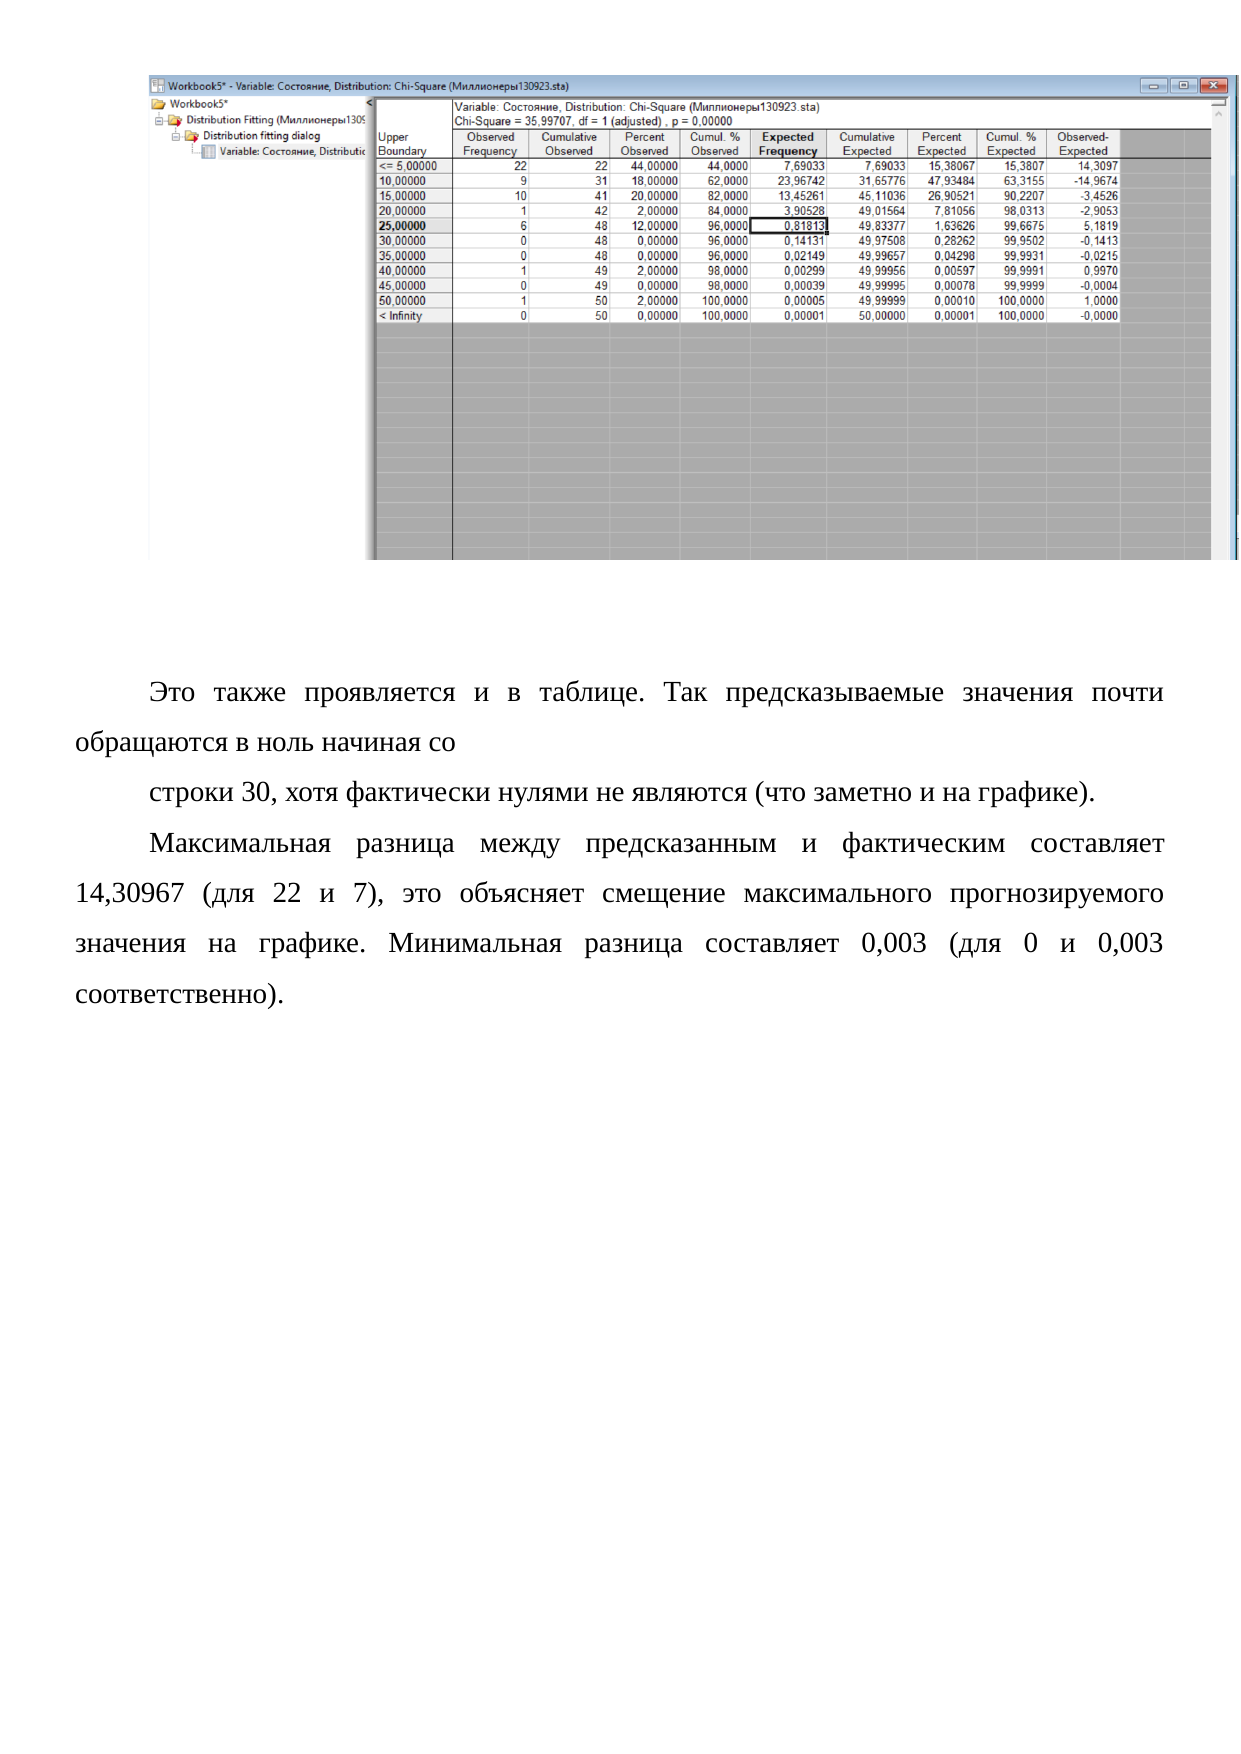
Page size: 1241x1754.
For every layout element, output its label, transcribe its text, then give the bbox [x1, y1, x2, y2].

picture [148, 75, 1239, 560]
text Это также проявляется и в таблице. Так предсказываемые значения почти обращаются в ноль начиная со [75, 674, 1165, 758]
text Максимальная разница между предсказанным и фактическим составляет 14,30967 (для 22 и 7), это объясняет смещение максимального прогнозируемого значения на графике. Минимальная разница составляет 0,003 (для 0 и 0,003 соответственно). [75, 825, 1165, 1009]
text строки 30, хотя фактически нулями не являются (что заметно и на графике). [75, 774, 1165, 808]
